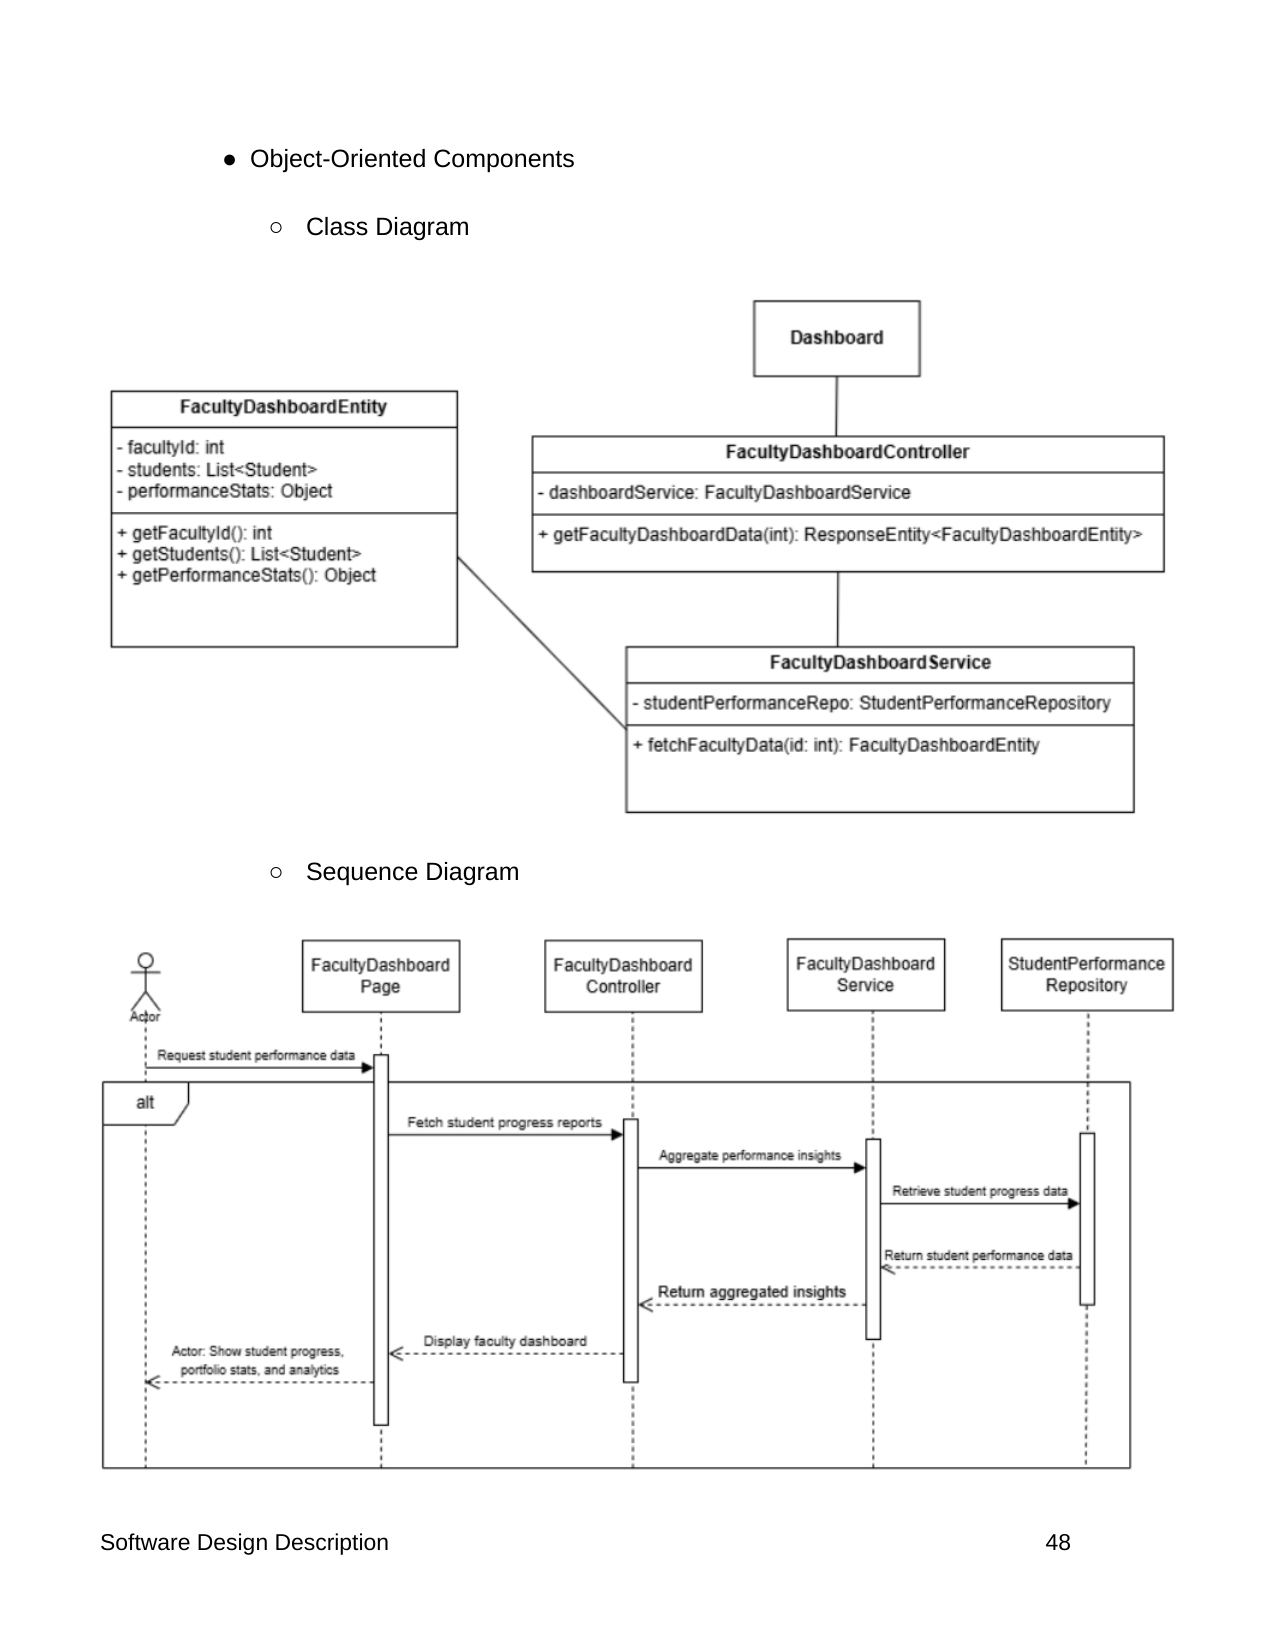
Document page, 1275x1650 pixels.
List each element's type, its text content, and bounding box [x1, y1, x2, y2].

picture [100, 280, 1175, 818]
list Object-Oriented Components [222, 144, 1175, 172]
list Sequence Diagram [268, 857, 1175, 886]
list Class Diagram [268, 212, 1175, 241]
picture [100, 927, 1175, 1474]
